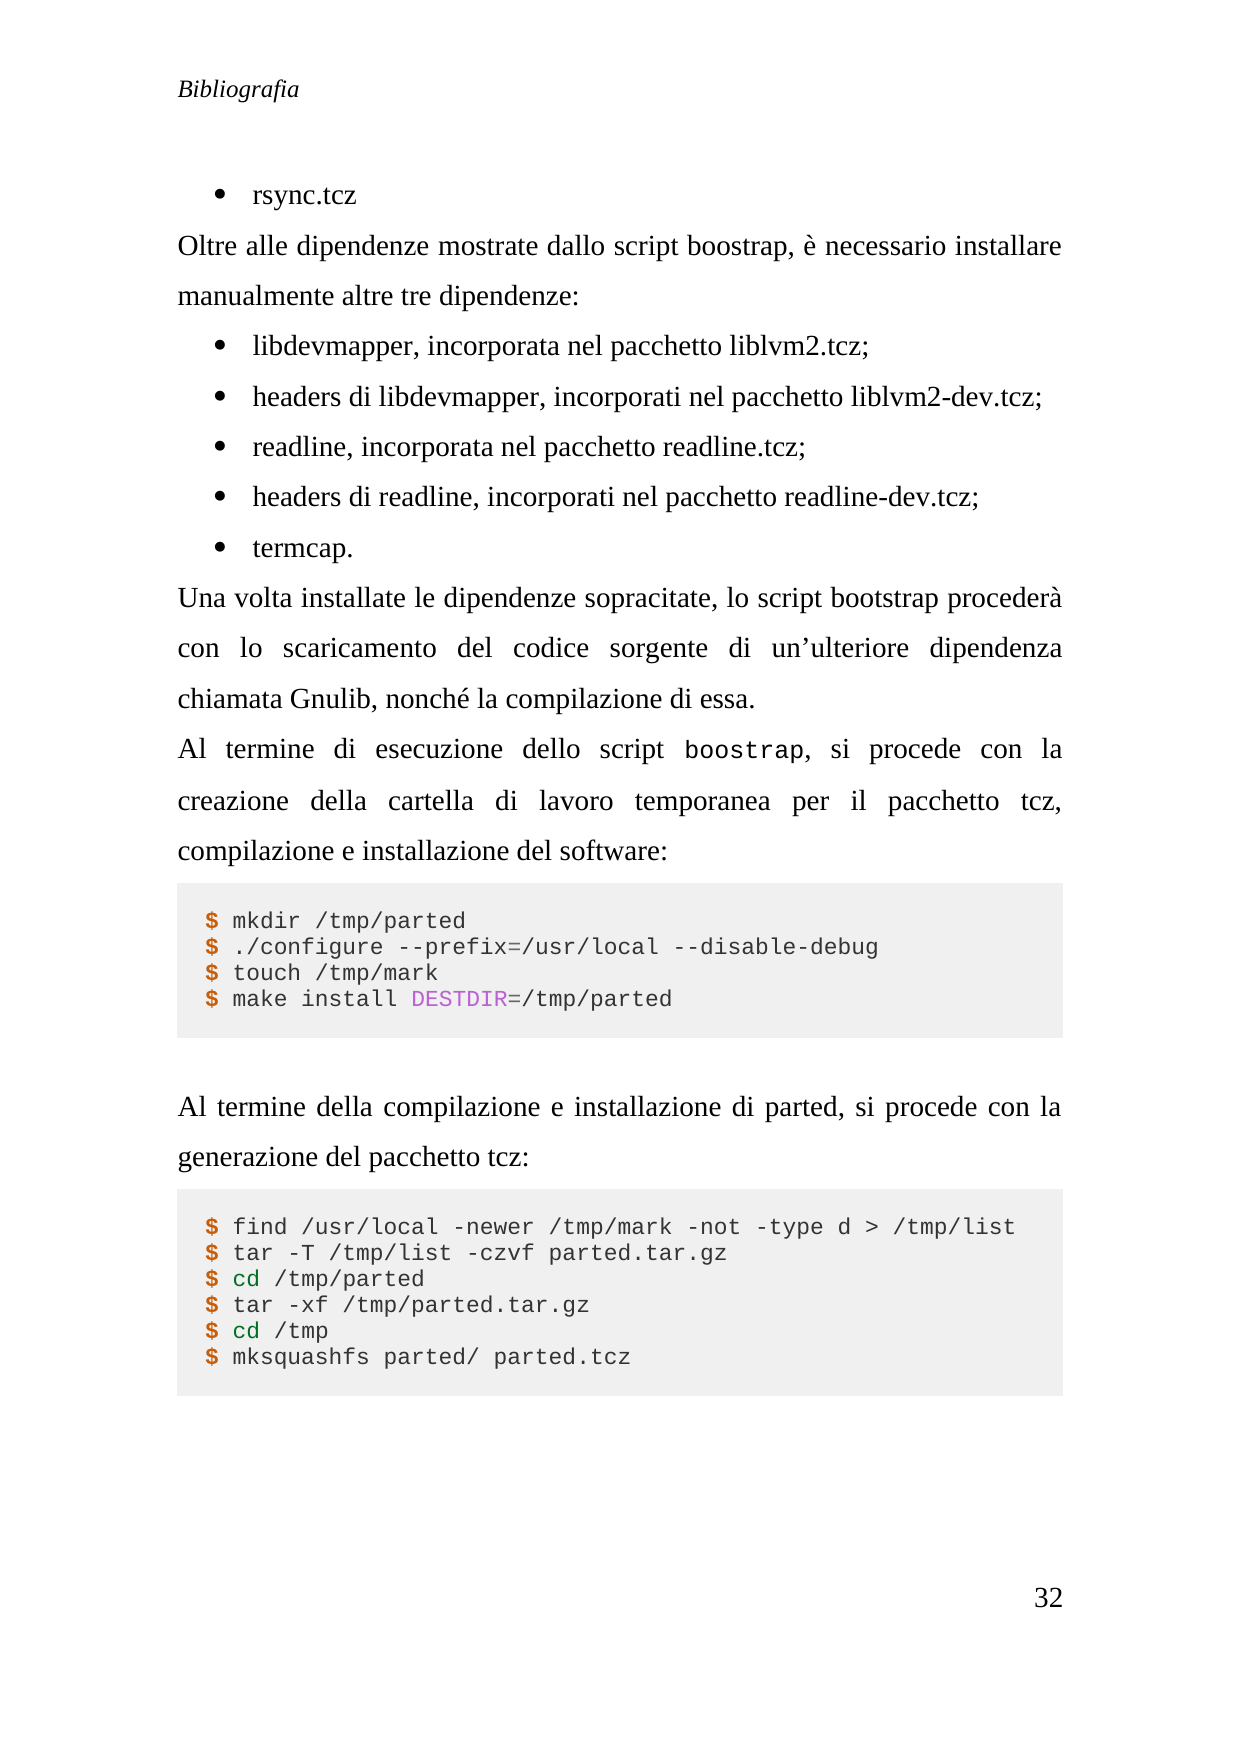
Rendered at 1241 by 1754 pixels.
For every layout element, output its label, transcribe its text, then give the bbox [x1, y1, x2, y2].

list termcap. [215, 530, 1063, 563]
text Al termine di esecuzione dello script boostrap, si procede con la creazione della cartella di lavoro temporanea per il pacchetto tcz, compilazione e installazione del software: [177, 731, 1063, 867]
text Una volta installate le dipendenze sopracitate, lo script bootstrap procederà con lo scaricamento del codice sorgente di un’ulteriore dipendenza chiamata Gnulib, nonché la compilazione di essa. [177, 580, 1063, 714]
list readline, incorporata nel pacchetto readline.tcz; [215, 429, 1063, 463]
text $ mksquashfs parted/ parted.tcz [177, 1345, 1063, 1371]
list rsync.tcz [215, 177, 1063, 211]
text $ cd /tmp [177, 1319, 1063, 1345]
list headers di libdevmapper, incorporati nel pacchetto liblvm2-dev.tcz; [215, 379, 1063, 412]
list headers di readline, incorporati nel pacchetto readline-dev.tcz; [215, 479, 1063, 513]
text $ tar -T /tmp/list -czvf parted.tar.gz [177, 1241, 1063, 1267]
text Oltre alle dipendenze mostrate dallo script boostrap, è necessario installare manualmente altre tre dipendenze: [177, 228, 1063, 311]
text $ tar -xf /tmp/parted.tar.gz [177, 1293, 1063, 1319]
text $ mkdir /tmp/parted [177, 909, 1063, 935]
text Al termine della compilazione e installazione di parted, si procede con la generazione del pacchetto tcz: [177, 1089, 1063, 1173]
text $ touch /tmp/mark [177, 961, 1063, 987]
text $ find /usr/local -newer /tmp/mark -not -type d > /tmp/list [177, 1215, 1063, 1241]
list libdevmapper, incorporata nel pacchetto liblvm2.tcz; [215, 328, 1063, 362]
text $ ./configure --prefix=/usr/local --disable-debug [177, 935, 1063, 961]
text $ make install DESTDIR=/tmp/parted [177, 987, 1063, 1013]
text $ cd /tmp/parted [177, 1267, 1063, 1293]
